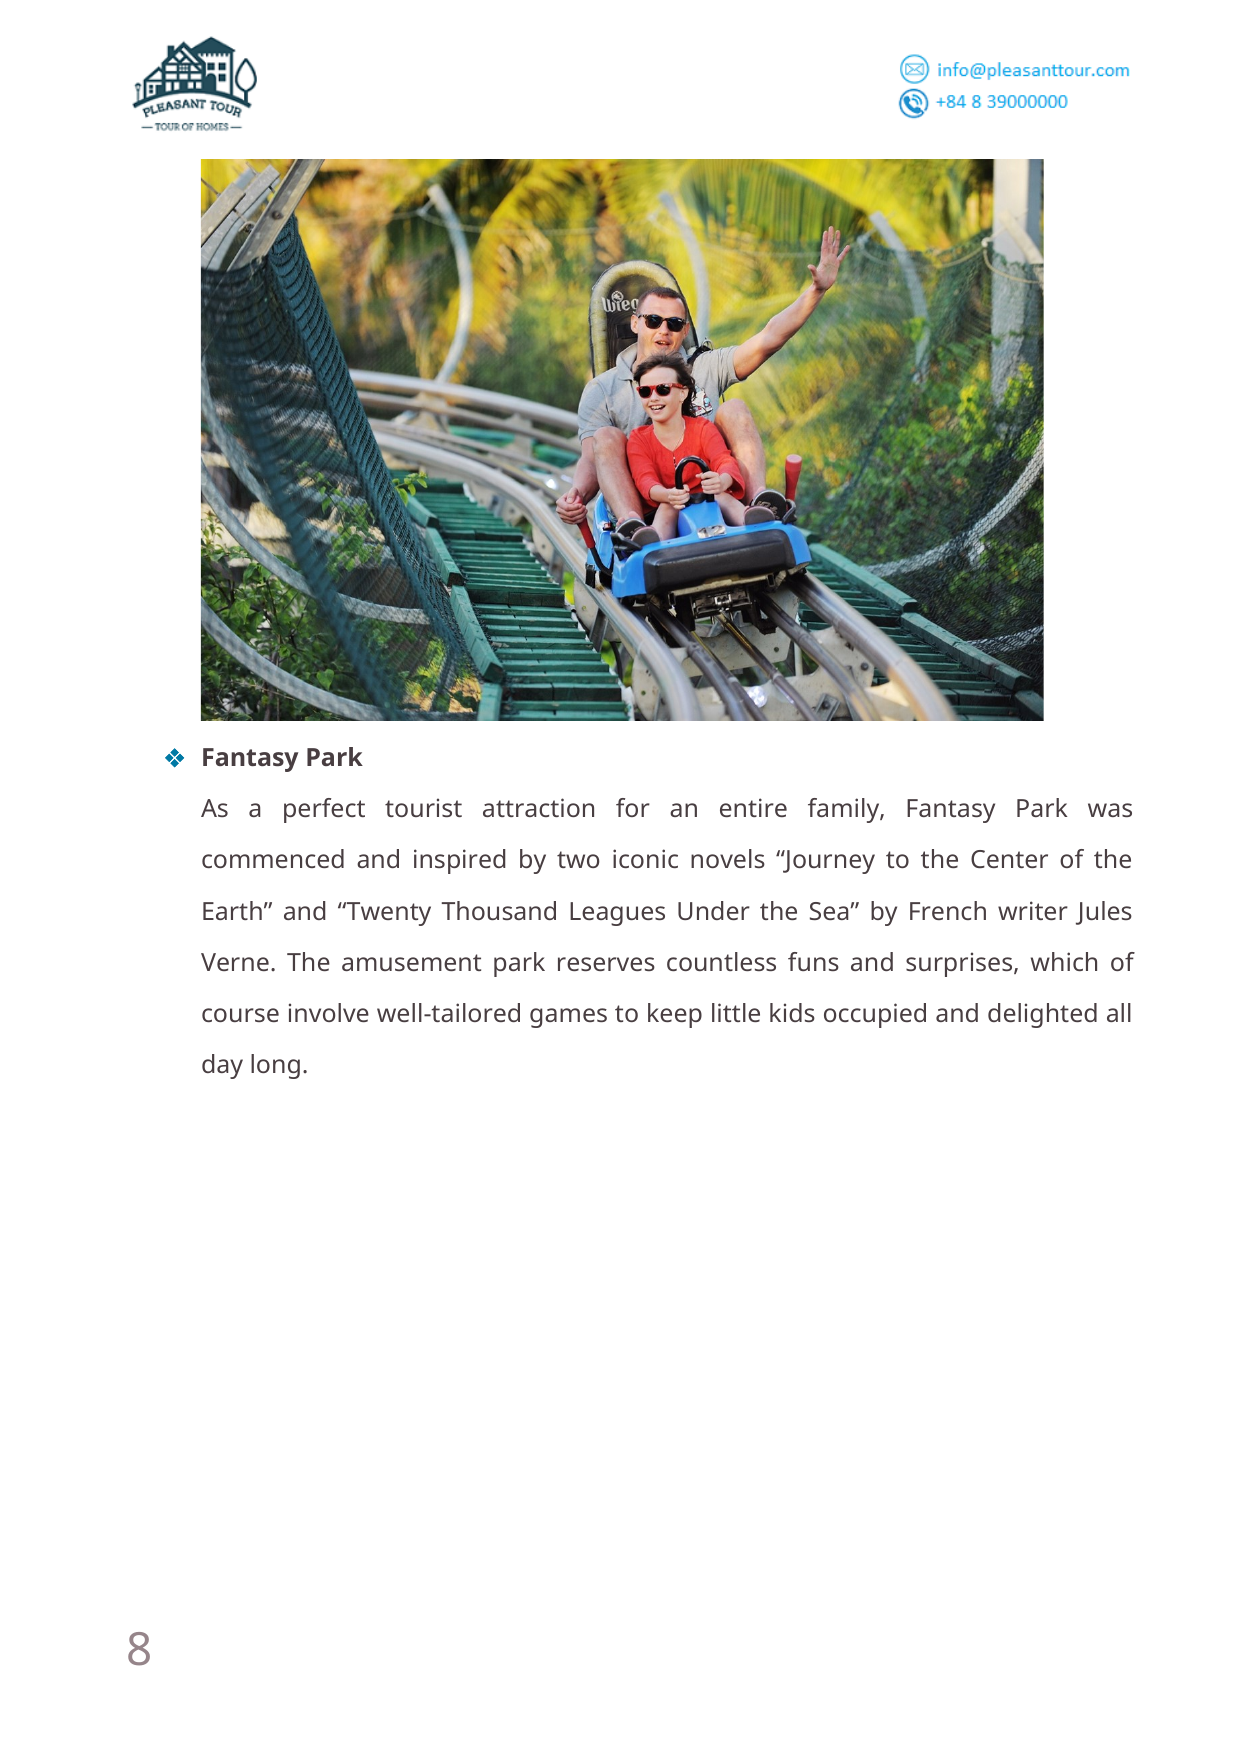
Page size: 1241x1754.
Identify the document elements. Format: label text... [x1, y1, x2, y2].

picture [125, 28, 1135, 141]
list As a perfect tourist attraction for an entire family, Fantasy Park was commenced and inspired by two iconic novels “Journey to the Center of the Earth” and “Twenty Thousand Leagues Under the Sea” by French writer Jules Verne. The amusement park reserves countless funs and surprises, which of course involve well-tailored games to keep little kids occupied and delighted all day long. [201, 791, 1134, 1080]
list Fantasy Park [163, 740, 1134, 774]
picture [200, 159, 1044, 721]
